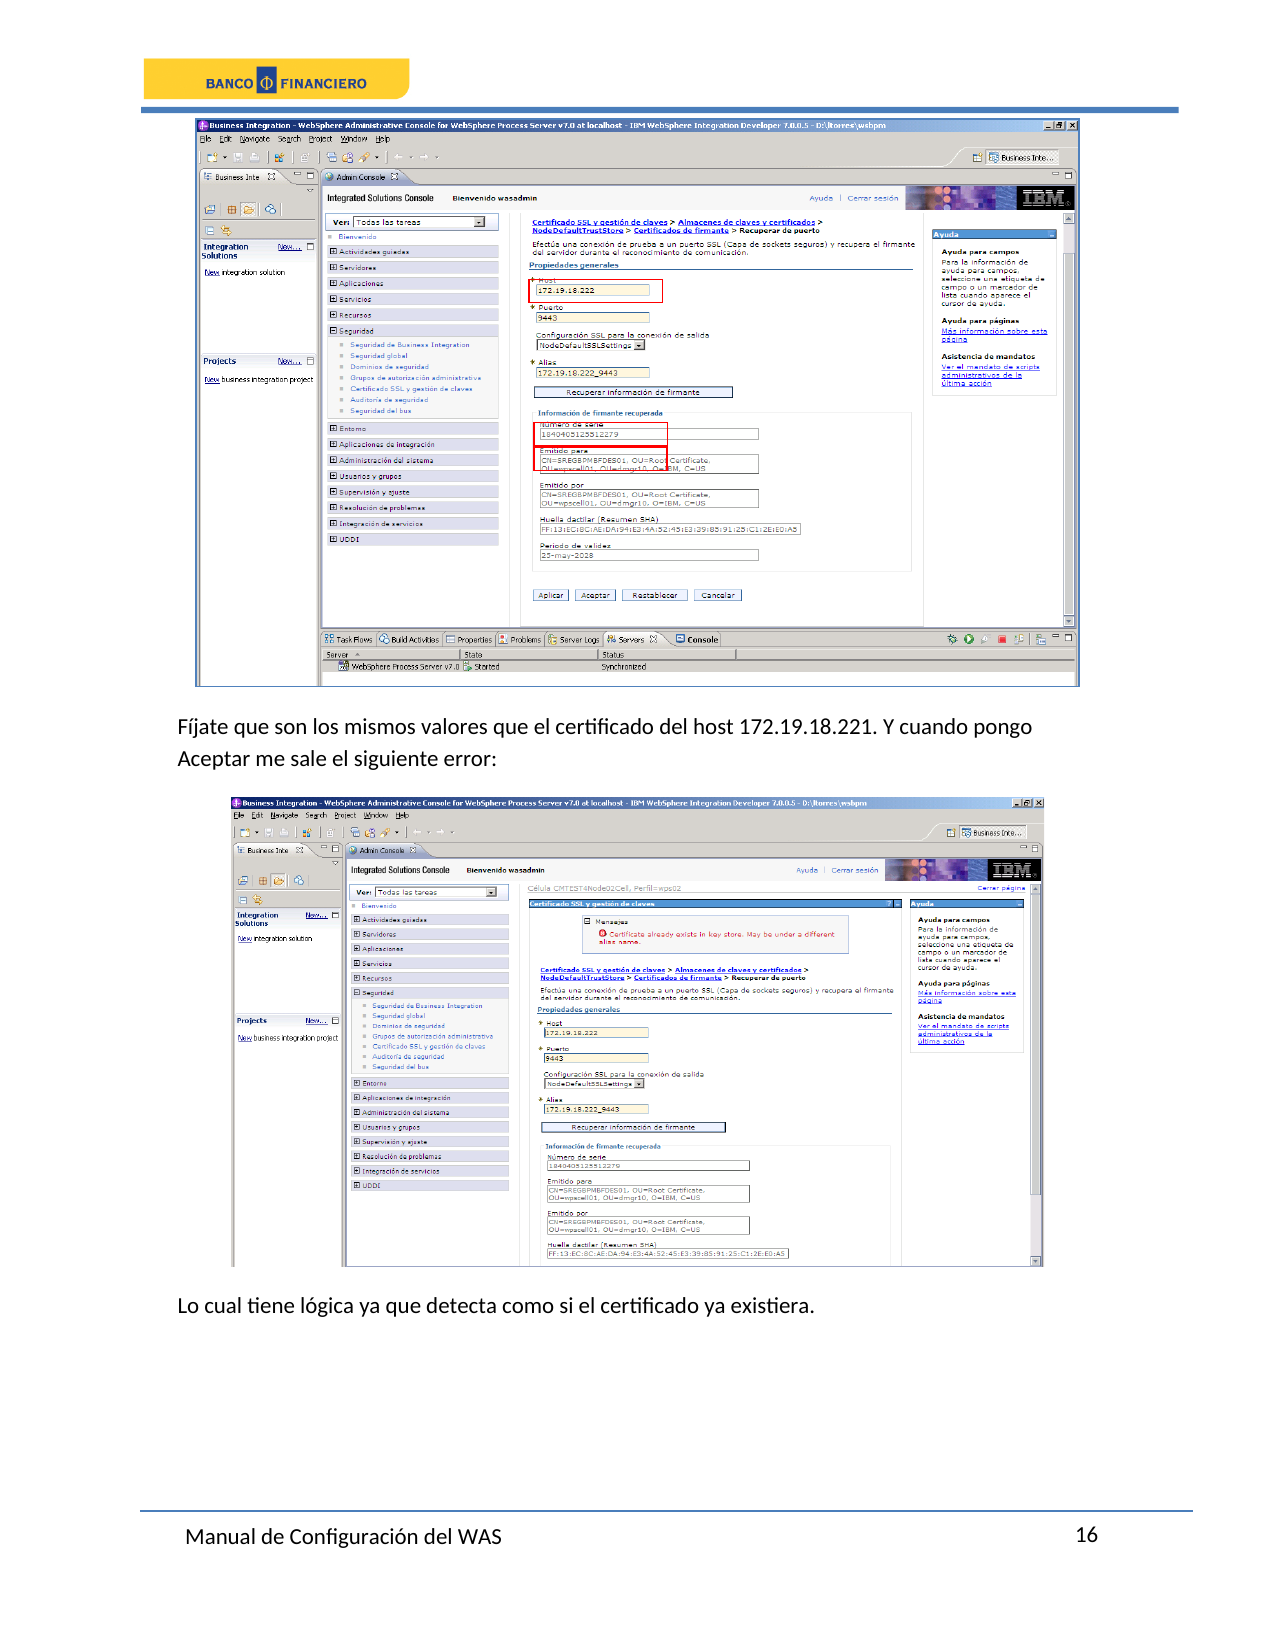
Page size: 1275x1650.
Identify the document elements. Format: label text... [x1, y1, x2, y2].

picture [197, 120, 1078, 686]
picture [140, 54, 413, 102]
picture [231, 797, 1045, 1267]
text Lo cual tiene lógica ya que detecta como si el certificado ya existiera. [177, 1291, 1098, 1319]
text Fíjate que son los mismos valores que el certificado del host 172.19.18.221. Y cuando pongo Aceptar me sale el siguiente error: [177, 712, 1098, 772]
